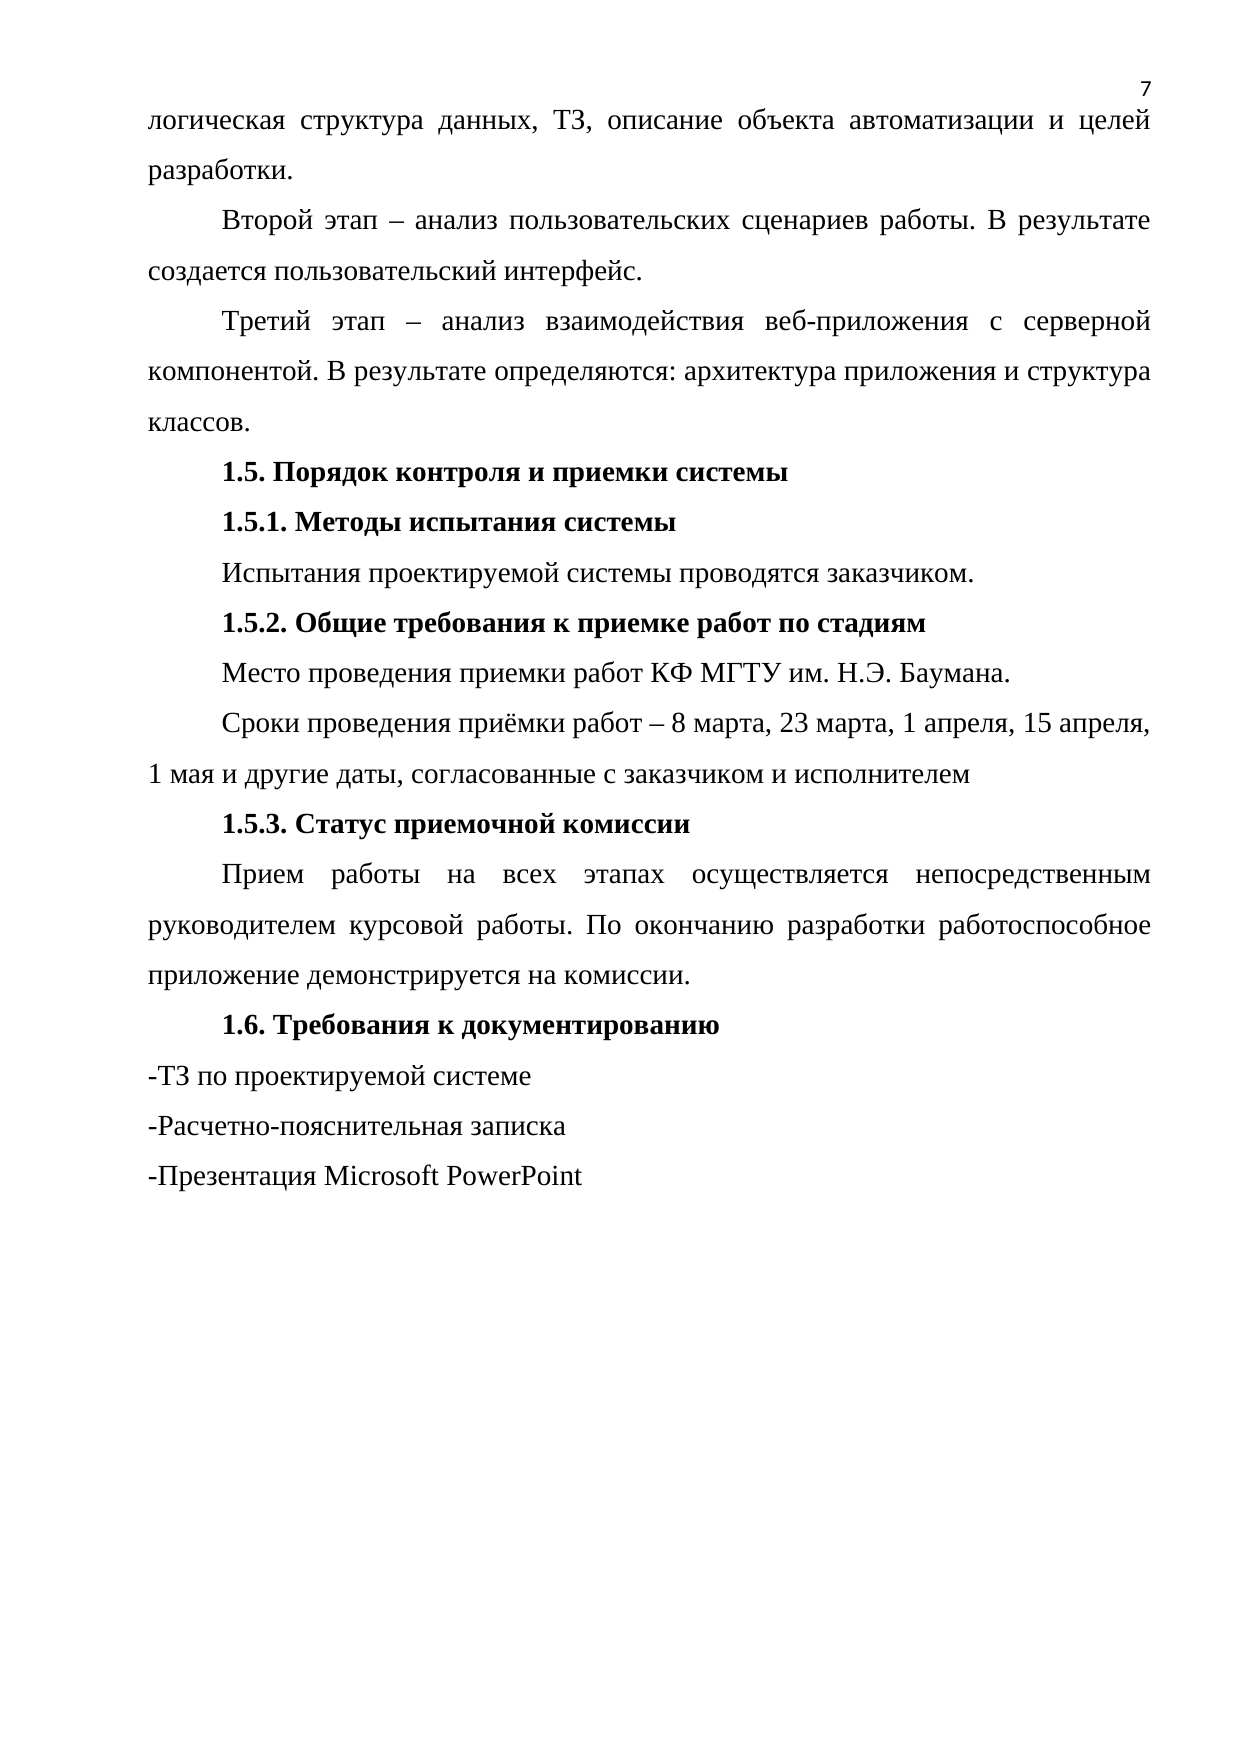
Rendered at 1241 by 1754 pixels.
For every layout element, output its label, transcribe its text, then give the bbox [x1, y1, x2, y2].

text Прием работы на всех этапах осуществляется непосредственным руководителем курсовой работы. По окончанию разработки работоспособное приложение демонстрируется на комиссии. [148, 857, 1152, 991]
text Место проведения приемки работ КФ МГТУ им. Н.Э. Баумана. [148, 655, 1152, 689]
subtitle 1.5.1. Методы испытания системы [148, 504, 1152, 538]
text Сроки проведения приёмки работ – 8 марта, 23 марта, 1 апреля, 15 апреля, 1 мая и другие даты, согласованные с заказчиком и исполнителем [148, 706, 1152, 789]
subtitle 1.6. Требования к документированию [148, 1007, 1152, 1041]
subtitle 1.5.3. Статус приемочной комиссии [148, 806, 1152, 840]
text Третий этап – анализ взаимодействия веб-приложения с серверной компонентой. В результате определяются: архитектура приложения и структура классов. [148, 303, 1152, 437]
text -ТЗ по проектируемой системе [148, 1058, 1152, 1091]
text Испытания проектируемой системы проводятся заказчиком. [148, 555, 1152, 588]
subtitle 1.5. Порядок контроля и приемки системы [148, 454, 1152, 488]
text -Презентация Microsoft PowerPoint [148, 1158, 1152, 1192]
text -Расчетно-пояснительная записка [148, 1108, 1152, 1142]
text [148, 102, 1152, 186]
subtitle 1.5.2. Общие требования к приемке работ по стадиям [148, 605, 1152, 638]
text Второй этап – анализ пользовательских сценариев работы. В результате создается пользовательский интерфейс. [148, 202, 1152, 286]
